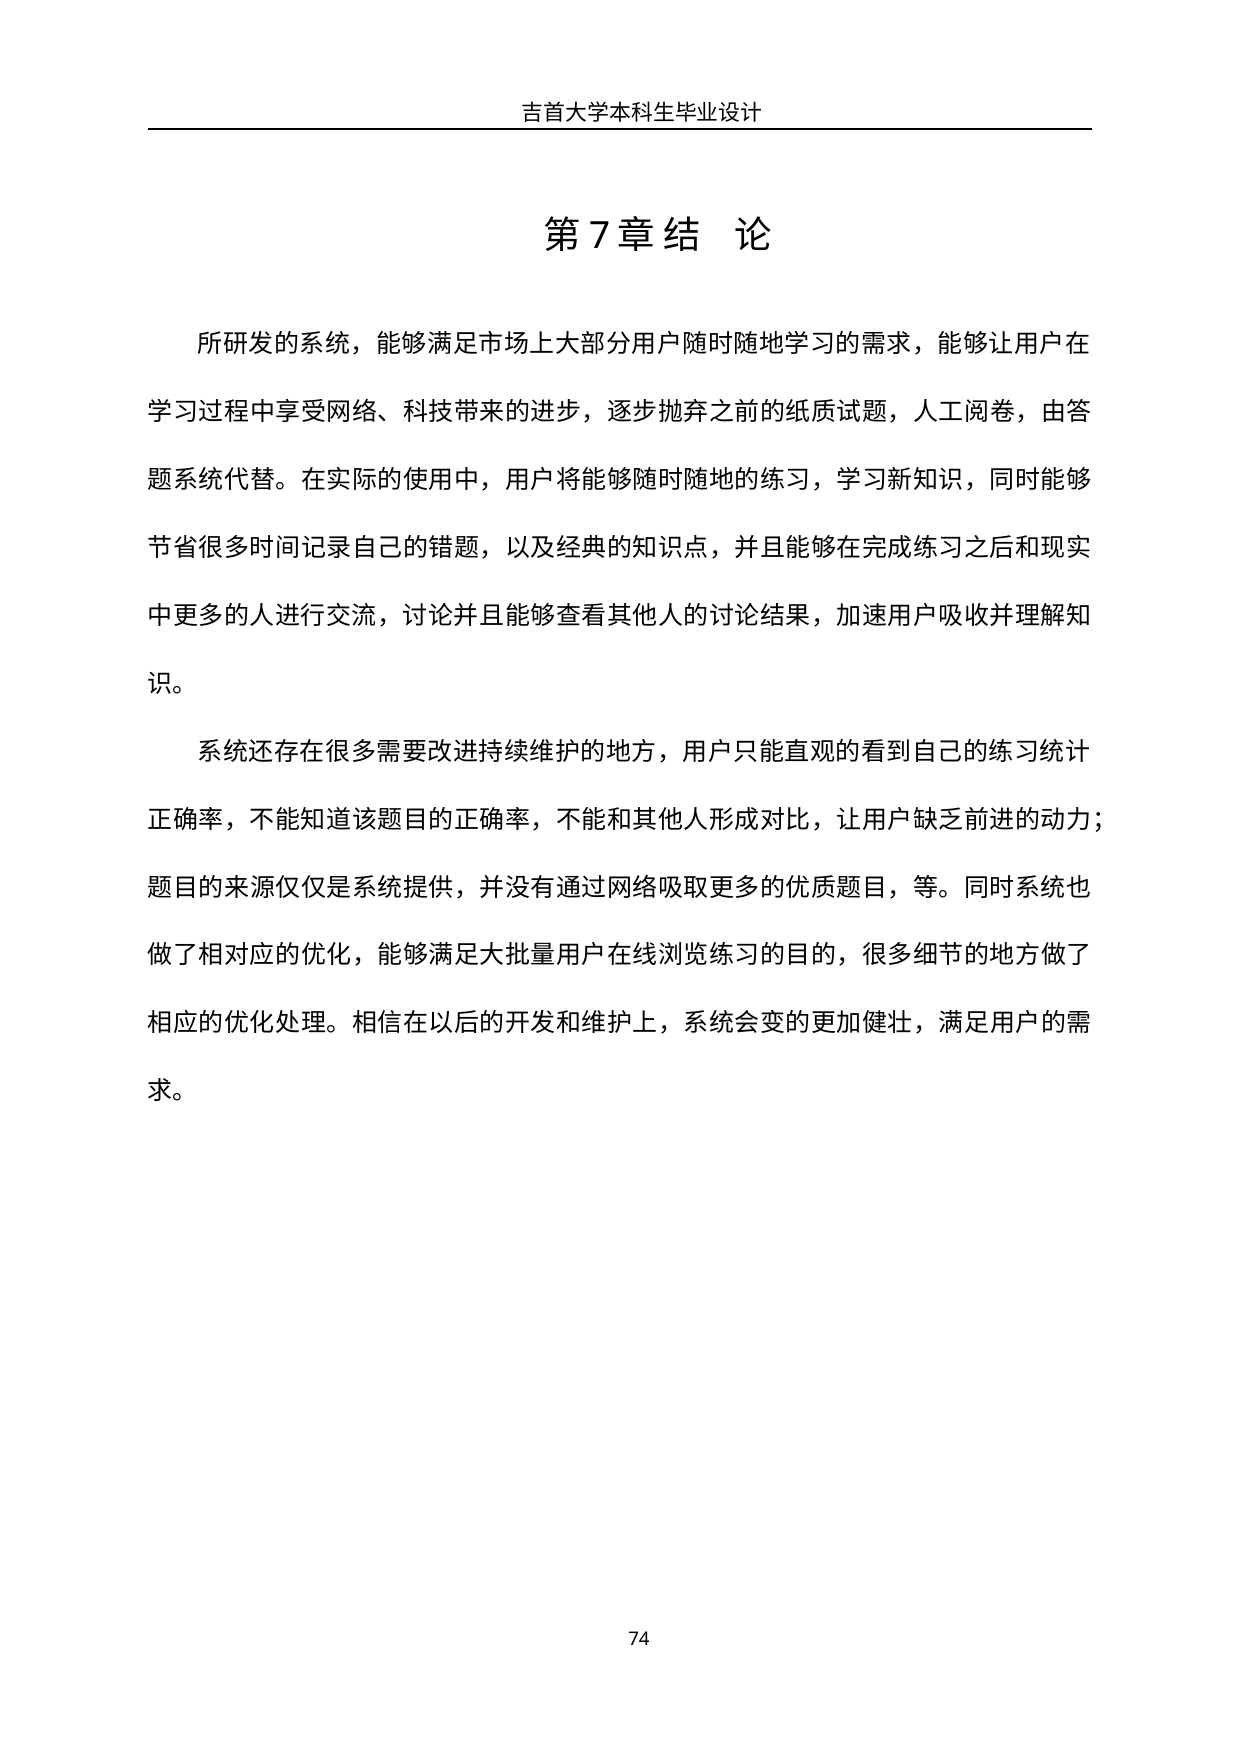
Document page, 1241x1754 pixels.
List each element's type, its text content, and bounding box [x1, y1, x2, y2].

text 系统还存在很多需要改进持续维护的地方，用户只能直观的看到自己的练习统计正确率，不能知道该题目的正确率，不能和其他人形成对比，让用户缺乏前进的动力；题目的来源仅仅是系统提供，并没有通过网络吸取更多的优质题目，等。同时系统也做了相对应的优化，能够满足大批量用户在线浏览练习的目的，很多细节的地方做了相应的优化处理。相信在以后的开发和维护上，系统会变的更加健壮，满足用户的需求。 [148, 715, 1092, 1123]
text 所研发的系统，能够满足市场上大部分用户随时随地学习的需求，能够让用户在学习过程中享受网络、科技带来的进步，逐步抛弃之前的纸质试题，人工阅卷，由答题系统代替。在实际的使用中，用户将能够随时随地的练习，学习新知识，同时能够节省很多时间记录自己的错题，以及经典的知识点，并且能够在完成练习之后和现实中更多的人进行交流，讨论并且能够查看其他人的讨论结果，加速用户吸收并理解知识。 [148, 308, 1092, 715]
text 第7章 结 论 [148, 198, 1092, 266]
